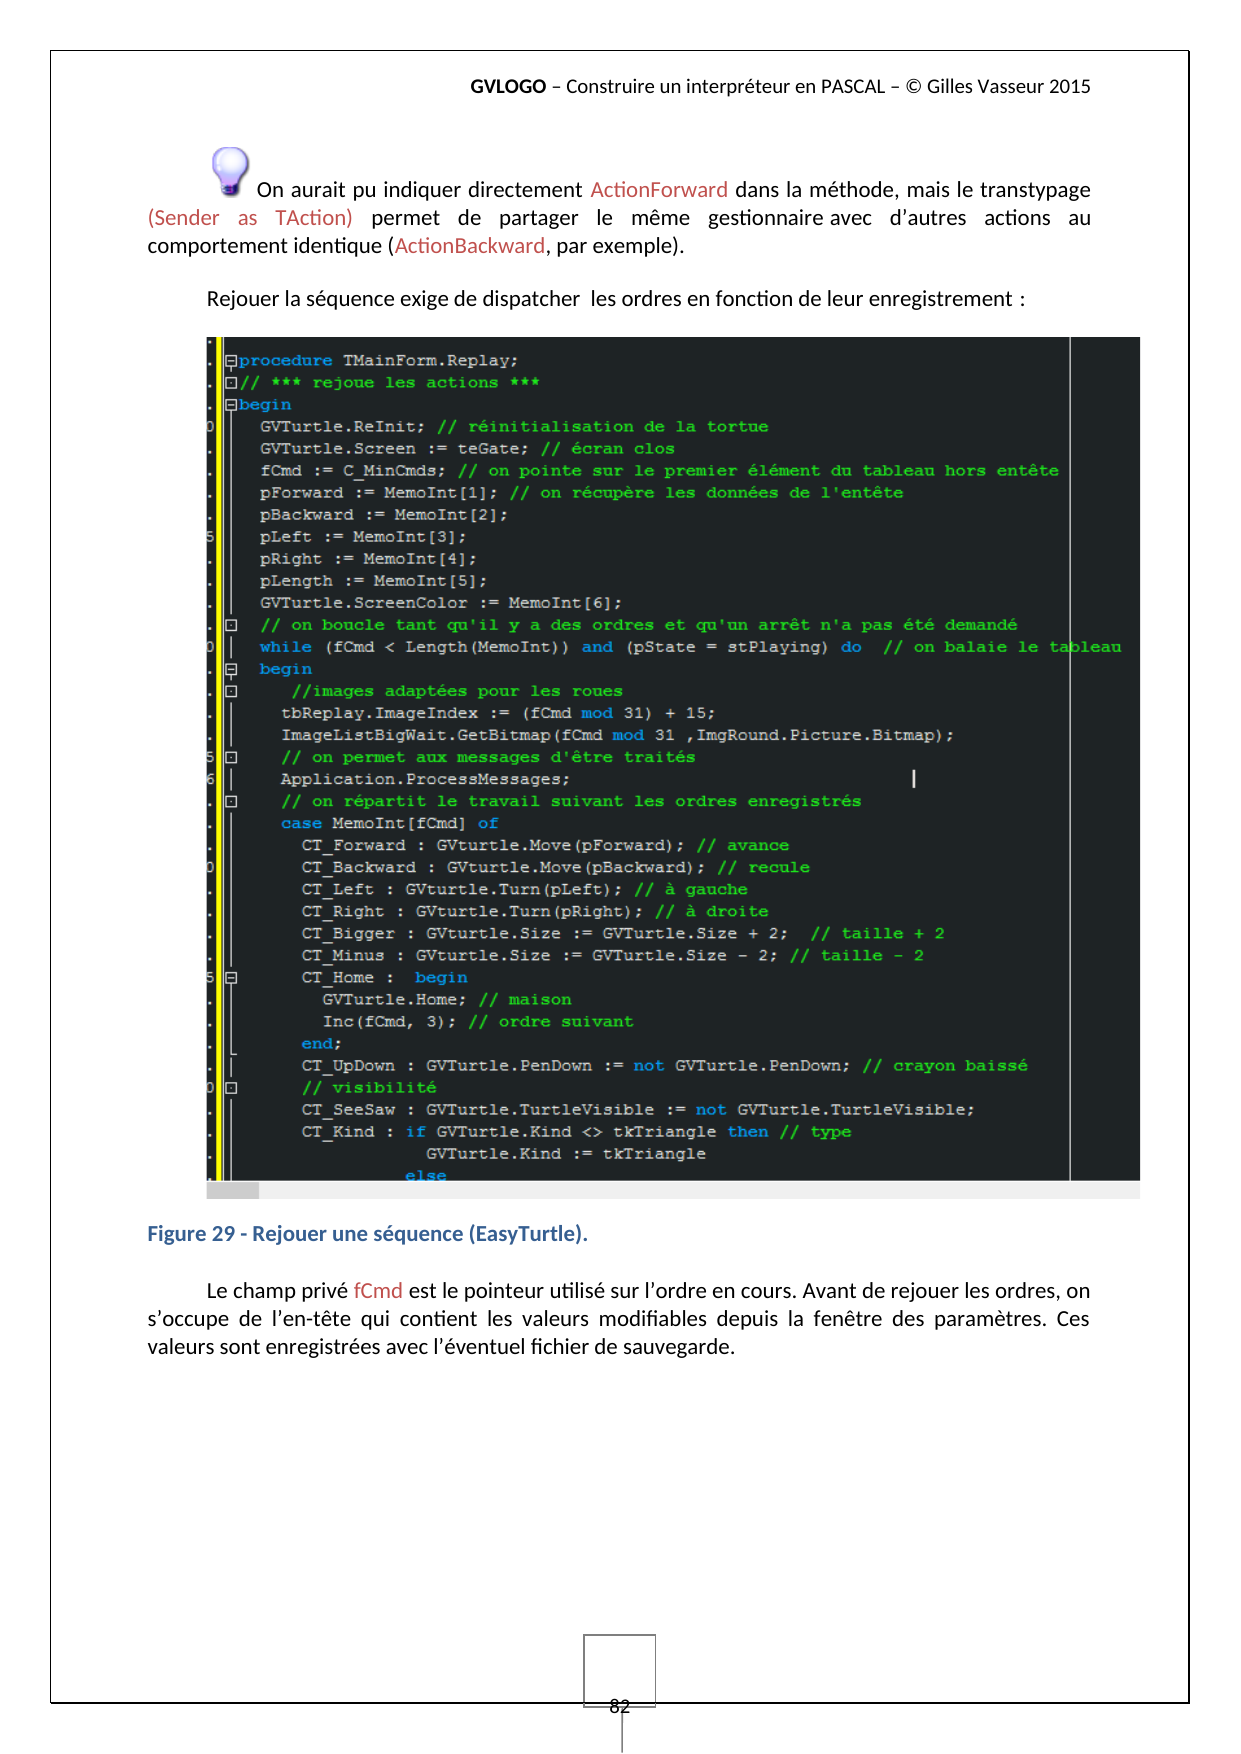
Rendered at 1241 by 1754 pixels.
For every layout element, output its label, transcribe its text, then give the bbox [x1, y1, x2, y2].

text Le champ privé fCmd est le pointeur utilisé sur l’ordre en cours. Avant de rejouer les ordres, on s’occupe de l’en-tête qui contient les valeurs modifiables depuis la fenêtre des paramètres. Ces valeurs sont enregistrées avec l’éventuel fichier de sauvegarde. [147, 1276, 1092, 1360]
picture [206, 337, 1141, 1199]
text Rejouer la séquence exige de dispatcher les ordres en fonction de leur enregistrement : [147, 284, 1092, 312]
text Figure 29 - Rejouer une séquence (EasyTurtle). [147, 1219, 1092, 1247]
text On aurait pu indiquer directement ActionForward dans la méthode, mais le transtypage (Sender as TAction) permet de partager le même gestionnaire avec d’autres actions au comportement identique (ActionBackward, par exemple). [147, 148, 1092, 259]
picture [206, 147, 257, 198]
